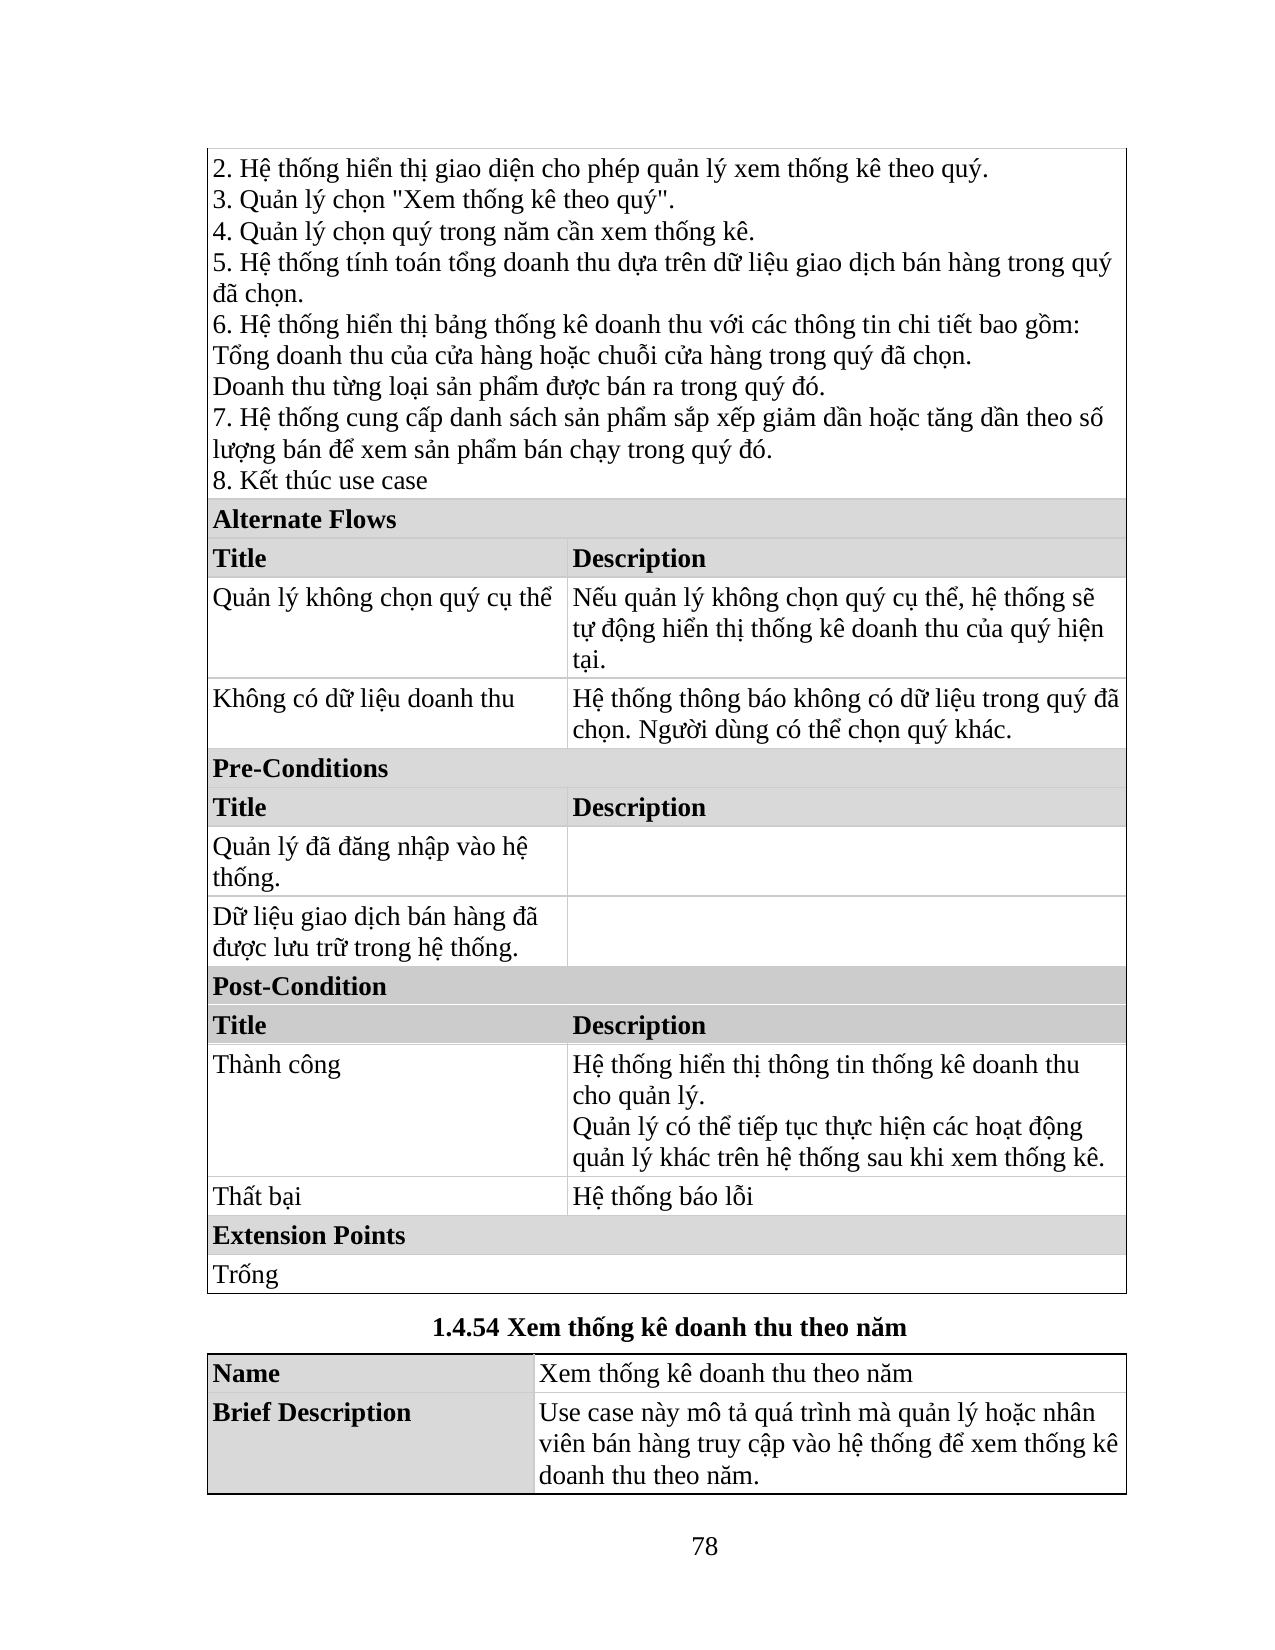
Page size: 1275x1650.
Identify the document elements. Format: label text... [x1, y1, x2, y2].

table_cell Title [208, 788, 567, 825]
table_cell Description [568, 788, 1126, 825]
table_cell Title [208, 539, 567, 576]
table_cell Pre-Conditions [208, 749, 1126, 786]
table_cell Nếu quản lý không chọn quý cụ thể, hệ thống sẽ tự động hiển thị thống kê doanh thu của quý hiện tại. [568, 578, 1126, 677]
table_cell Hệ thống thông báo không có dữ liệu trong quý đã chọn. Người dùng có thể chọn quý khác. [568, 679, 1126, 747]
table_cell Quản lý không chọn quý cụ thể [208, 578, 567, 677]
table_cell Thành công [208, 1045, 567, 1176]
table_cell Không có dữ liệu doanh thu [208, 679, 567, 747]
table_cell [568, 827, 1126, 895]
table_cell Hệ thống hiển thị thông tin thống kê doanh thu cho quản lý. Quản lý có thể tiếp tục thực hiện các hoạt động quản lý khác trên hệ thống sau khi xem thống kê. [568, 1045, 1126, 1176]
table_cell [568, 897, 1126, 966]
table_cell Quản lý đã đăng nhập vào hệ thống. [208, 827, 567, 895]
table_cell Description [568, 1006, 1126, 1043]
table_cell Hệ thống báo lỗi [568, 1177, 1126, 1215]
table_cell Description [568, 539, 1126, 576]
table_header Xem thống kê doanh thu theo năm [535, 1355, 1126, 1392]
table_cell Use case này mô tả quá trình mà quản lý hoặc nhân viên bán hàng truy cập vào hệ thống để xem thống kê doanh thu theo năm. [535, 1393, 1126, 1493]
table_cell Extension Points [208, 1216, 1126, 1254]
table_cell Thất bại [208, 1177, 567, 1215]
subtitle Xem thống kê doanh thu theo năm [357, 1311, 1127, 1342]
table_header Name [208, 1355, 533, 1392]
table_cell Post-Condition [208, 967, 1126, 1004]
table_cell Dữ liệu giao dịch bán hàng đã được lưu trữ trong hệ thống. [208, 897, 567, 966]
table_cell Title [208, 1006, 567, 1043]
table_cell Trống [208, 1255, 1126, 1293]
table_cell Alternate Flows [208, 500, 1126, 537]
table_cell Brief Description [208, 1393, 533, 1493]
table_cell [208, 149, 1126, 498]
